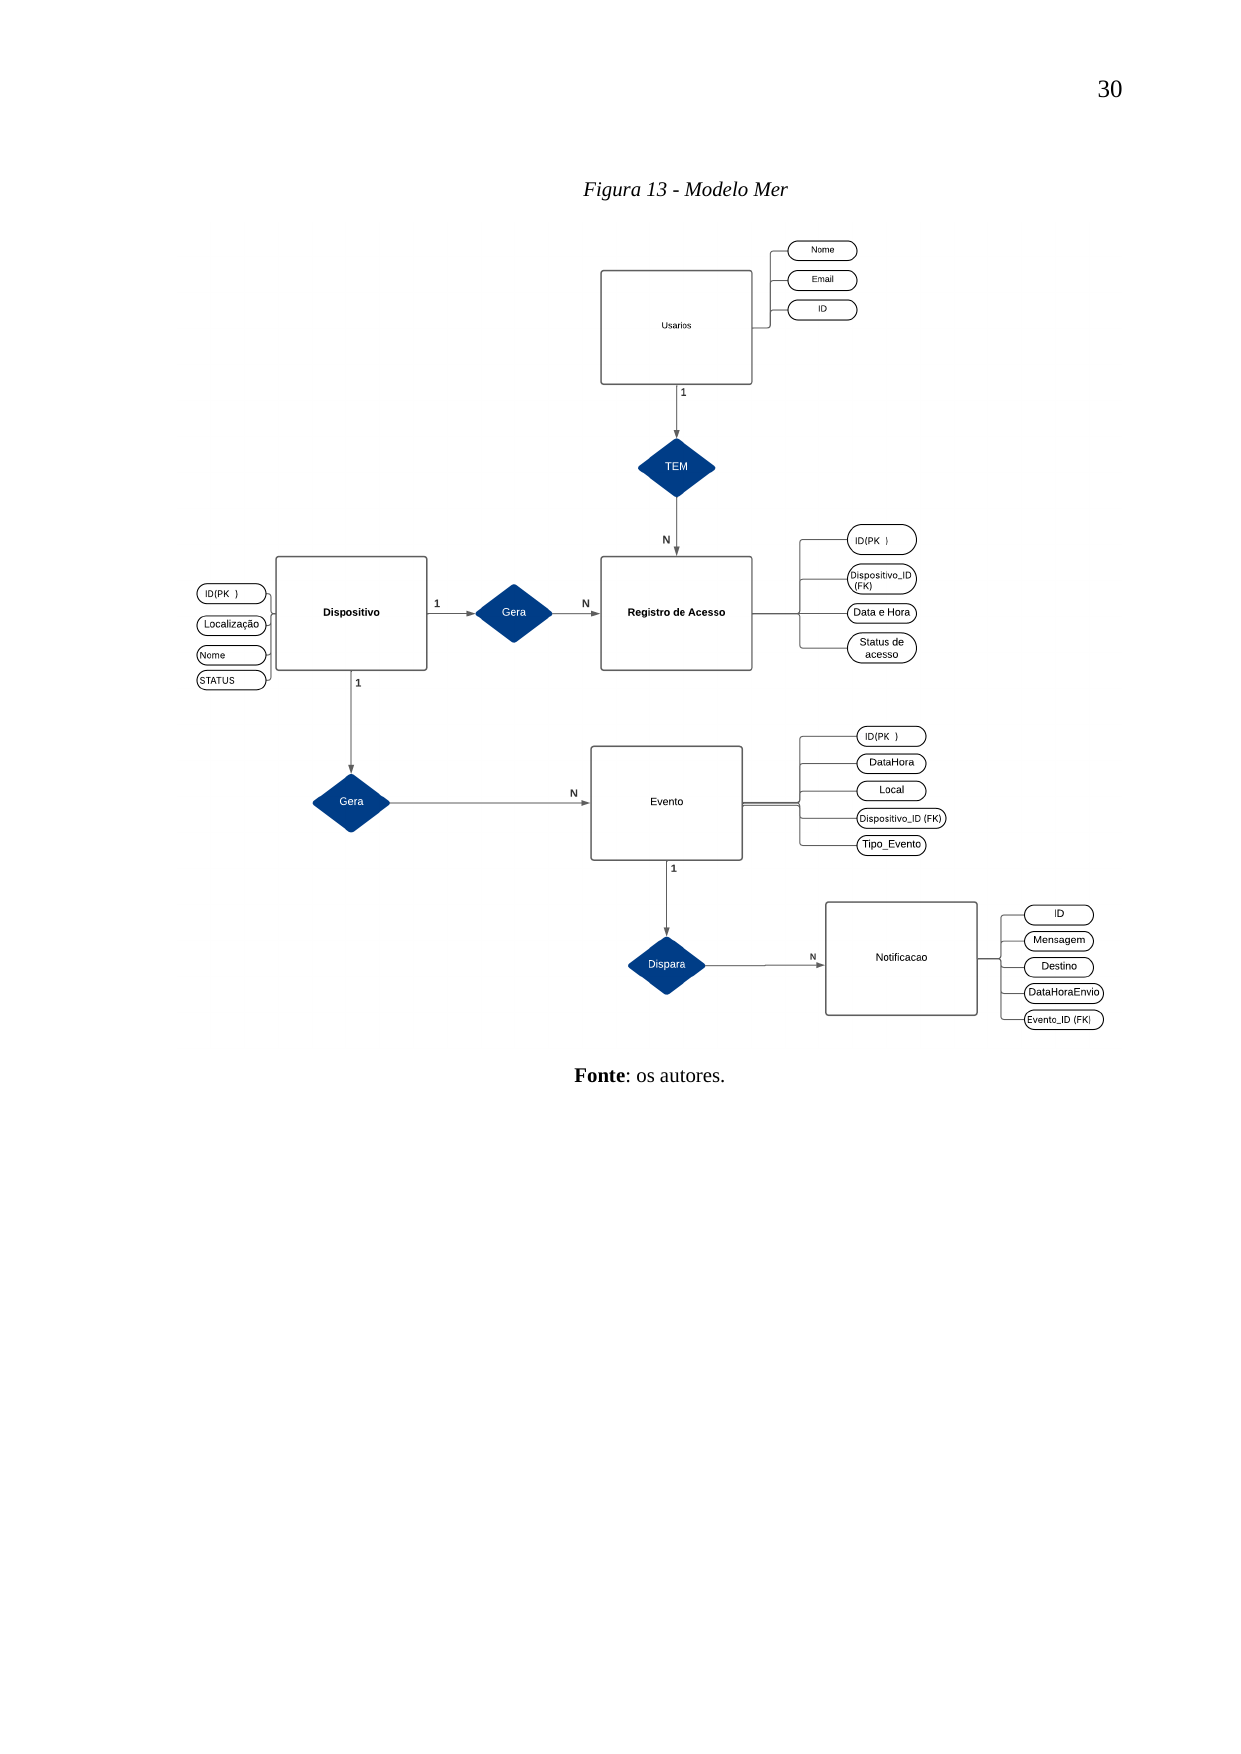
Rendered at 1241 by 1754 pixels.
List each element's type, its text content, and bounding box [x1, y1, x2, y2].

text Figura 13 - Modelo Mer [177, 177, 1122, 201]
picture [177, 222, 1123, 1049]
text Fonte: os autores. [177, 1063, 1122, 1087]
